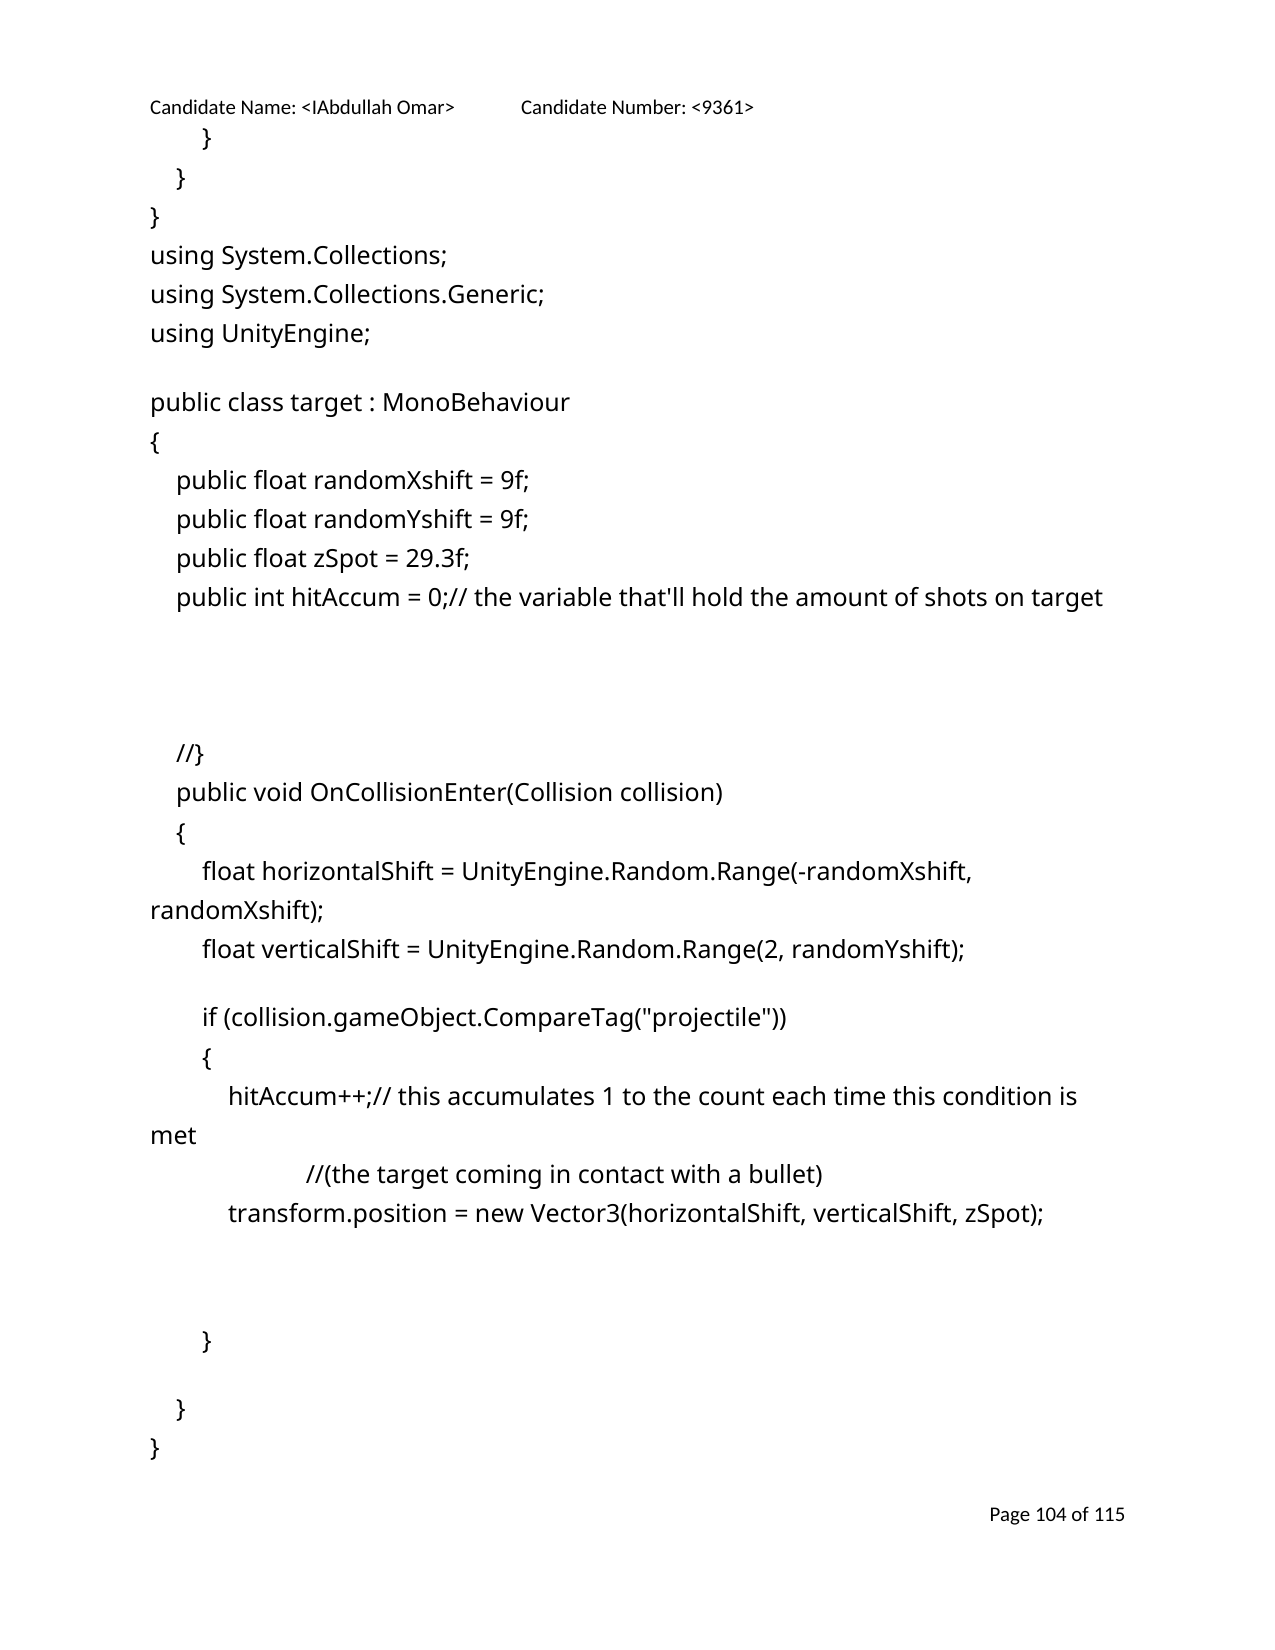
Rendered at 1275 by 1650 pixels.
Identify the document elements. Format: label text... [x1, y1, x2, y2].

text //(the target coming in contact with a bullet) [150, 1157, 1125, 1191]
text } [150, 1430, 1125, 1464]
text float verticalShift = UnityEngine.Random.Range(2, randomYshift); [150, 932, 1125, 966]
text using System.Collections.Generic; [150, 277, 1125, 311]
text } [150, 1322, 1125, 1357]
text public void OnCollisionEnter(Collision collision) [150, 775, 1125, 809]
text public int hitAccum = 0;// the variable that'll hold the amount of shots on target [150, 580, 1125, 614]
text //} [150, 736, 1125, 770]
text using System.Collections; [150, 237, 1125, 272]
text float horizontalShift = UnityEngine.Random.Range(-randomXshift, randomXshift); [150, 853, 1125, 927]
text transform.position = new Vector3(horizontalShift, verticalShift, zSpot); [150, 1196, 1125, 1230]
text if (collision.gameObject.CompareTag("projectile")) [150, 1000, 1125, 1034]
text public float randomYshift = 9f; [150, 502, 1125, 536]
text { [150, 1039, 1125, 1073]
text { [150, 814, 1125, 848]
text } [150, 159, 1125, 193]
text } [150, 120, 1125, 154]
text } [150, 1391, 1125, 1425]
text public float randomXshift = 9f; [150, 462, 1125, 497]
text } [150, 198, 1125, 232]
text hitAccum++;// this accumulates 1 to the count each time this condition is met [150, 1078, 1125, 1152]
text using UnityEngine; [150, 316, 1125, 350]
text { [150, 423, 1125, 457]
text public class target : MonoBehaviour [150, 384, 1125, 418]
text public float zSpot = 29.3f; [150, 541, 1125, 575]
